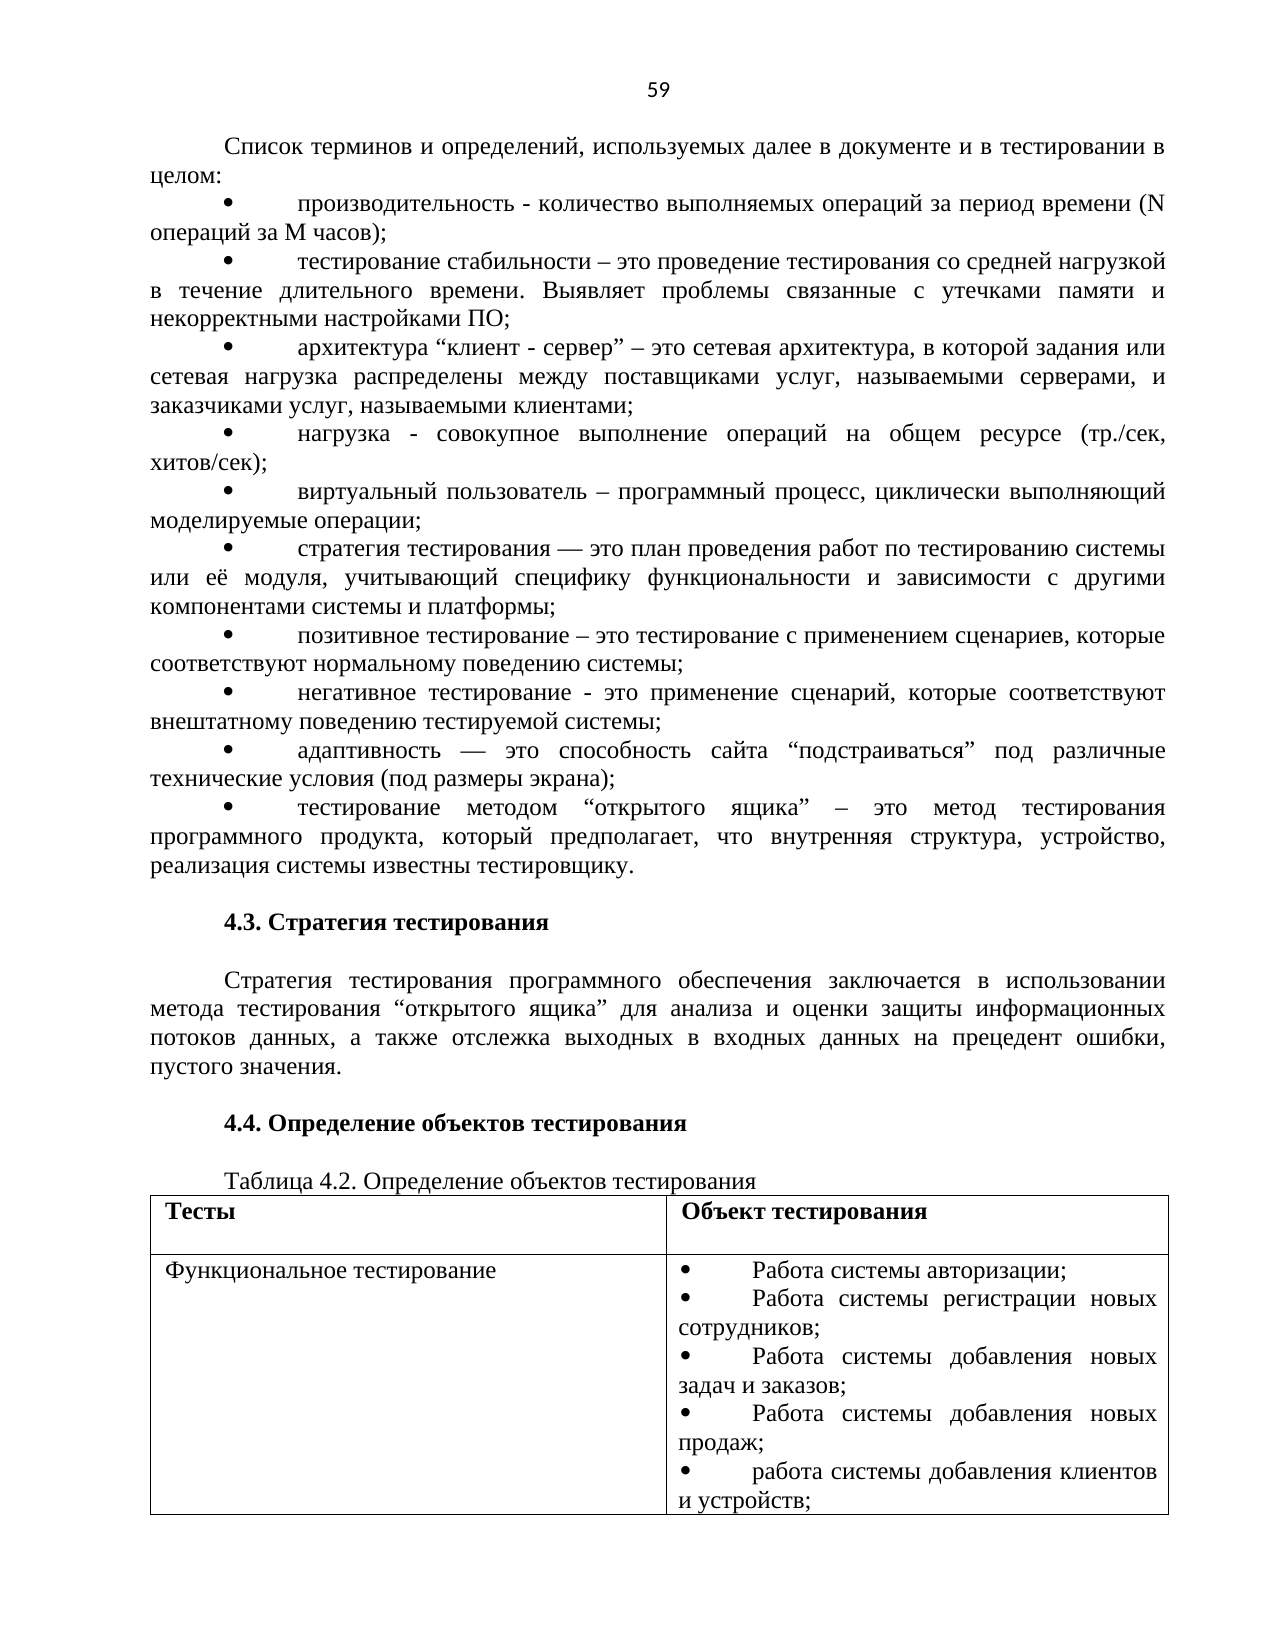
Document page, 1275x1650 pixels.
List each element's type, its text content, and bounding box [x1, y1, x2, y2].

text 4.4. Определение объектов тестирования [150, 1108, 1167, 1137]
list адаптивность — это способность сайта “подстраиваться” под различные технические условия (под размеры экрана); [150, 735, 1167, 792]
list производительность - количество выполняемых операций за период времени (N операций за M часов); [150, 188, 1167, 246]
list негативное тестирование - это применение сценарий, которые соответствуют внештатному поведению тестируемой системы; [150, 677, 1167, 735]
list тестирование методом “открытого ящика” – это метод тестирования программного продукта, который предполагает, что внутренняя структура, устройство, реализация системы известны тестировщику. [150, 792, 1167, 878]
list позитивное тестирование – это тестирование с применением сценариев, которые соответствуют нормальному поведению системы; [150, 620, 1167, 677]
text Стратегия тестирования программного обеспечения заключается в использовании метода тестирования “открытого ящика” для анализа и оценки защиты информационных потоков данных, а также отслежка выходных в входных данных на прецедент ошибки, пустого значения. [150, 965, 1167, 1080]
list тестирование стабильности – это проведение тестирования со средней нагрузкой в течение длительного времени. Выявляет проблемы связанные с утечками памяти и некорректными настройками ПО; [150, 246, 1167, 332]
text Список терминов и определений, используемых далее в документе и в тестировании в целом: [150, 131, 1167, 188]
list архитектура “клиент - сервер” – это сетевая архитектура, в которой задания или сетевая нагрузка распределены между поставщиками услуг, называемыми серверами, и заказчиками услуг, называемыми клиентами; [150, 332, 1167, 418]
text Таблица 4.2. Определение объектов тестирования [150, 1166, 1167, 1195]
list нагрузка - совокупное выполнение операций на общем ресурсе (тр./сек, хитов/сек); [150, 418, 1167, 476]
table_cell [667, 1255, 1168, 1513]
list стратегия тестирования — это план проведения работ по тестированию системы или её модуля, учитывающий специфику функциональности и зависимости с другими компонентами системы и платформы; [150, 533, 1167, 620]
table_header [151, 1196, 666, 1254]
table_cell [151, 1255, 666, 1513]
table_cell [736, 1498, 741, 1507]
text 4.3. Стратегия тестирования [150, 907, 1167, 936]
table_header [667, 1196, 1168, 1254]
list виртуальный пользователь – программный процесс, циклически выполняющий моделируемые операции; [150, 476, 1167, 533]
